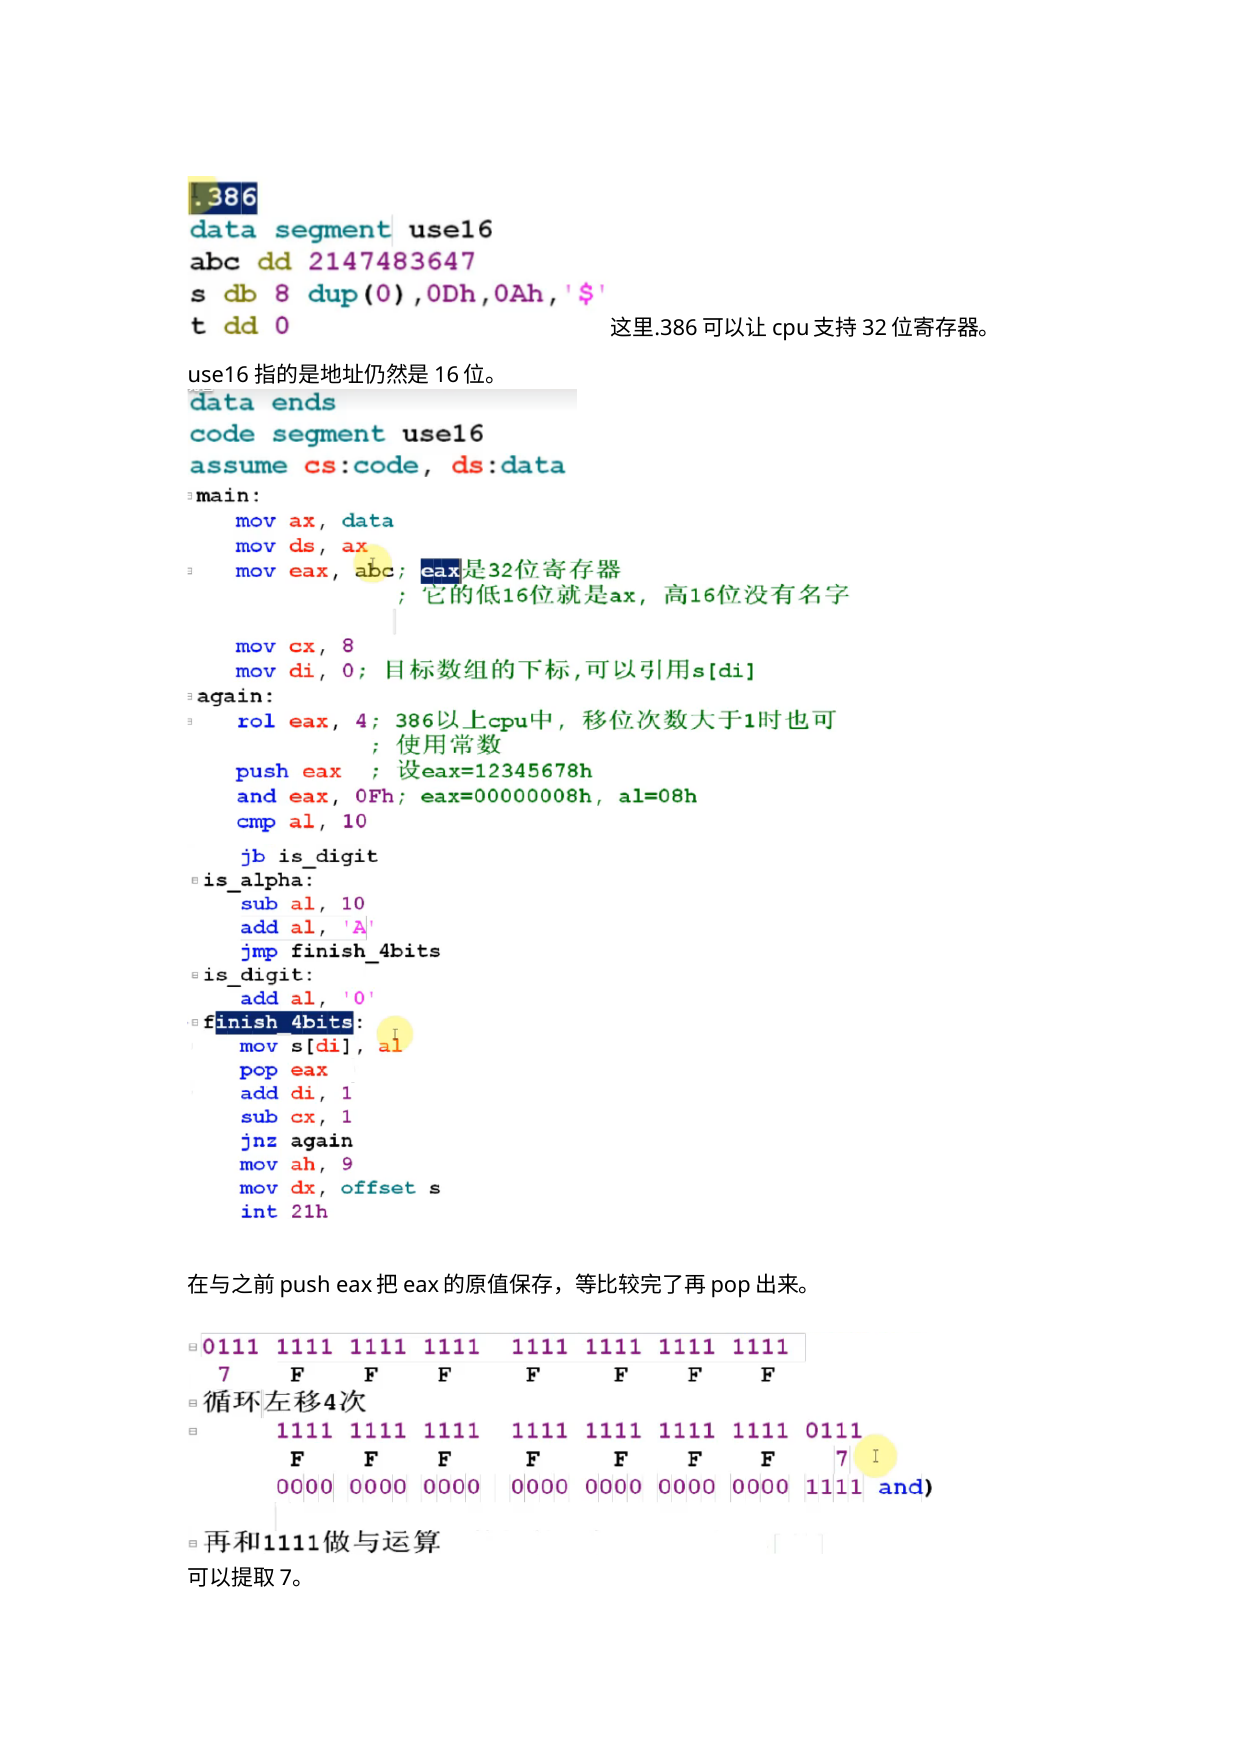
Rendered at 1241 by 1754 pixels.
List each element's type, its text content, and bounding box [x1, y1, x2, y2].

picture [187, 1332, 933, 1555]
text 可以提取7。 [187, 1559, 1053, 1592]
picture [187, 487, 855, 834]
text use16 指的是地址仍然是16位。 [187, 357, 1053, 389]
picture [187, 176, 611, 336]
text 在与之前push eax把eax的原值保存，等比较完了再pop出来。 [187, 1267, 1053, 1299]
picture [187, 389, 577, 477]
picture [187, 844, 448, 1219]
